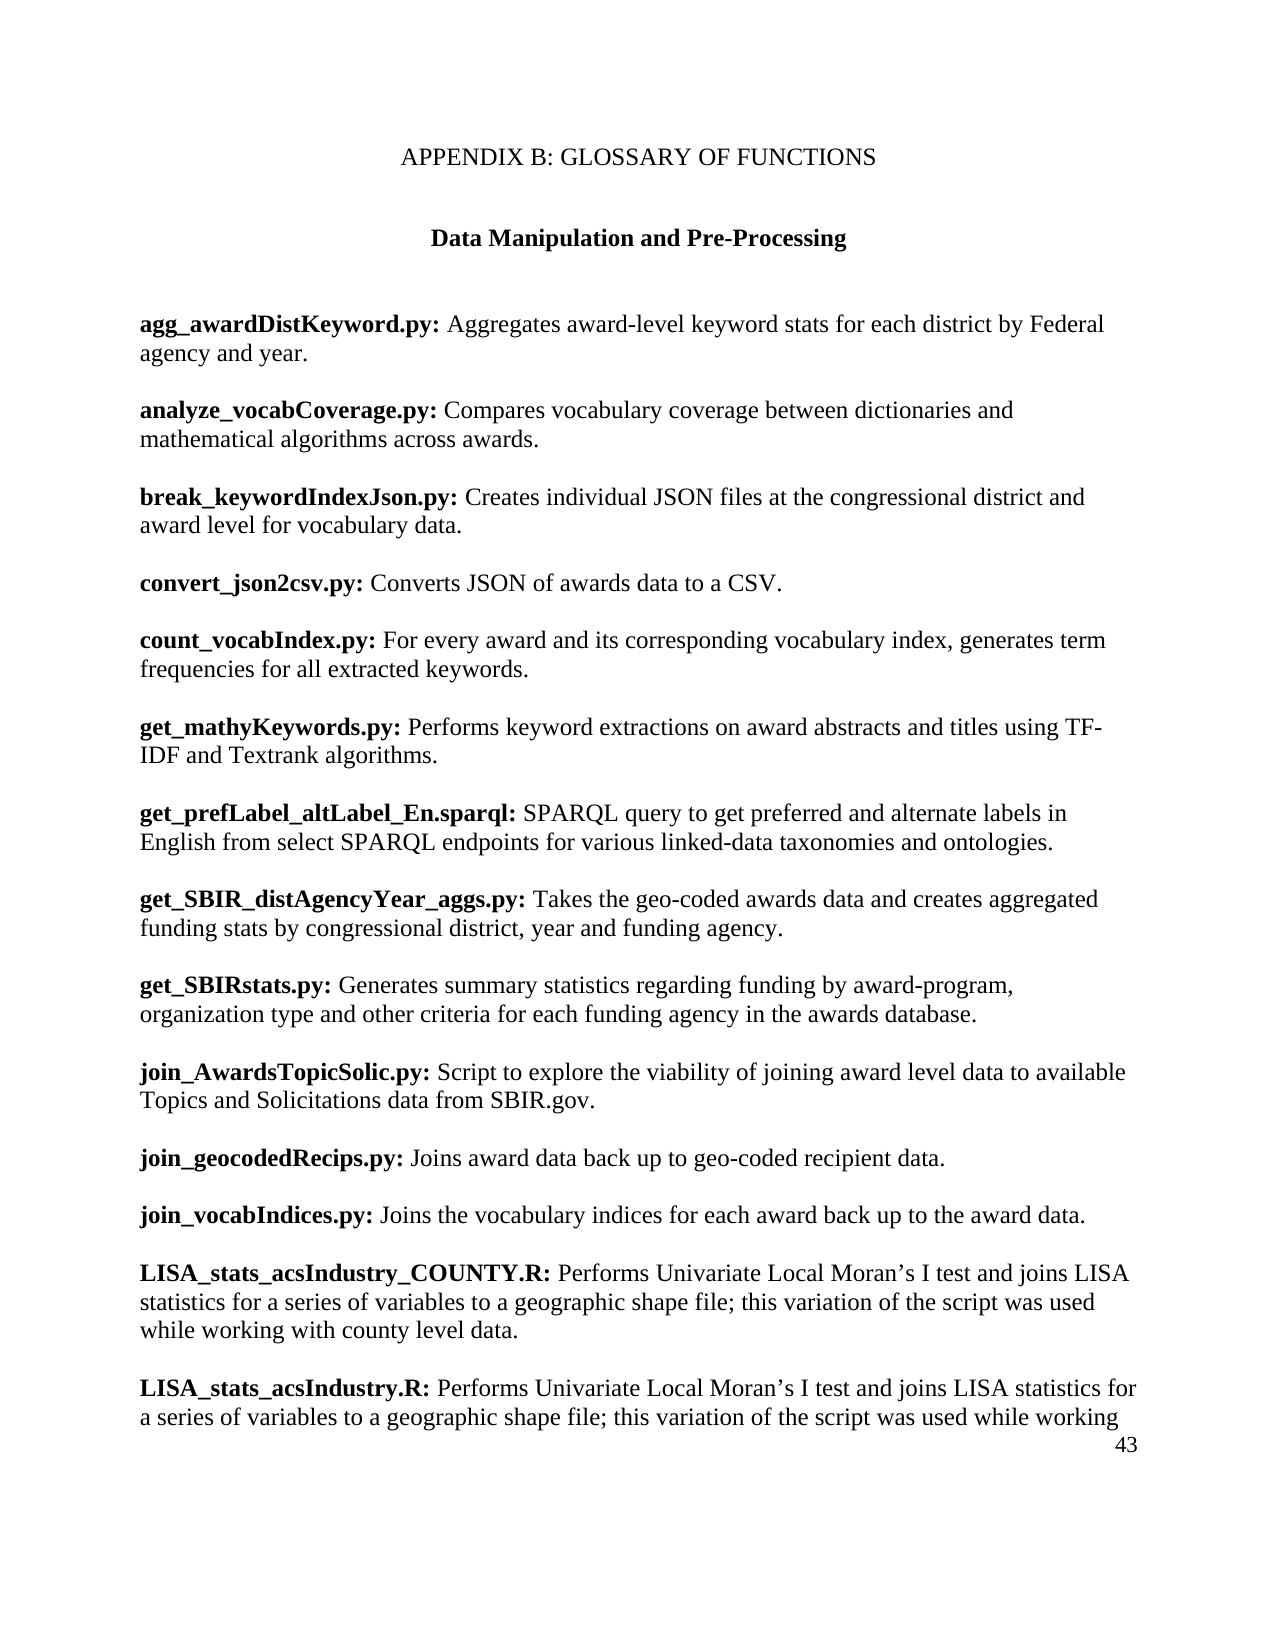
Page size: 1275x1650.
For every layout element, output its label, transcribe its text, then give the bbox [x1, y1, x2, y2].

text get_SBIR_distAgencyYear_aggs.py: Takes the geo-coded awards data and creates aggregated funding stats by congressional district, year and funding agency. [139, 884, 1137, 942]
text join_geocodedRecips.py: Joins award data back up to geo-coded recipient data. [139, 1143, 1137, 1172]
text join_AwardsTopicSolic.py: Script to explore the viability of joining award level data to available Topics and Solicitations data from SBIR.gov. [139, 1057, 1137, 1114]
text get_SBIRstats.py: Generates summary statistics regarding funding by award-program, organization type and other criteria for each funding agency in the awards database. [139, 971, 1137, 1028]
text get_prefLabel_altLabel_En.sparql: SPARQL query to get preferred and alternate labels in English from select SPARQL endpoints for various linked-data taxonomies and ontologies. [139, 798, 1137, 856]
text analyze_vocabCoverage.py: Compares vocabulary coverage between dictionaries and mathematical algorithms across awards. [139, 396, 1137, 453]
text LISA_stats_acsIndustry_COUNTY.R: Performs Univariate Local Moran’s I test and joins LISA statistics for a series of variables to a geographic shape file; this variation of the script was used while working with county level data. [139, 1258, 1137, 1344]
text convert_json2csv.py: Converts JSON of awards data to a CSV. [139, 568, 1137, 597]
subtitle Data Manipulation and Pre-Processing [139, 223, 1137, 252]
text join_vocabIndices.py: Joins the vocabulary indices for each award back up to the award data. [139, 1201, 1137, 1229]
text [139, 1373, 1137, 1431]
text count_vocabIndex.py: For every award and its corresponding vocabulary index, generates term frequencies for all extracted keywords. [139, 626, 1137, 683]
text get_mathyKeywords.py: Performs keyword extractions on award abstracts and titles using TF-IDF and Textrank algorithms. [139, 712, 1137, 769]
text agg_awardDistKeyword.py: Aggregates award-level keyword stats for each district by Federal agency and year. [139, 309, 1137, 367]
subtitle APPENDIX B: GLOSSARY OF FUNCTIONS [139, 142, 1137, 170]
text break_keywordIndexJson.py: Creates individual JSON files at the congressional district and award level for vocabulary data. [139, 482, 1137, 539]
